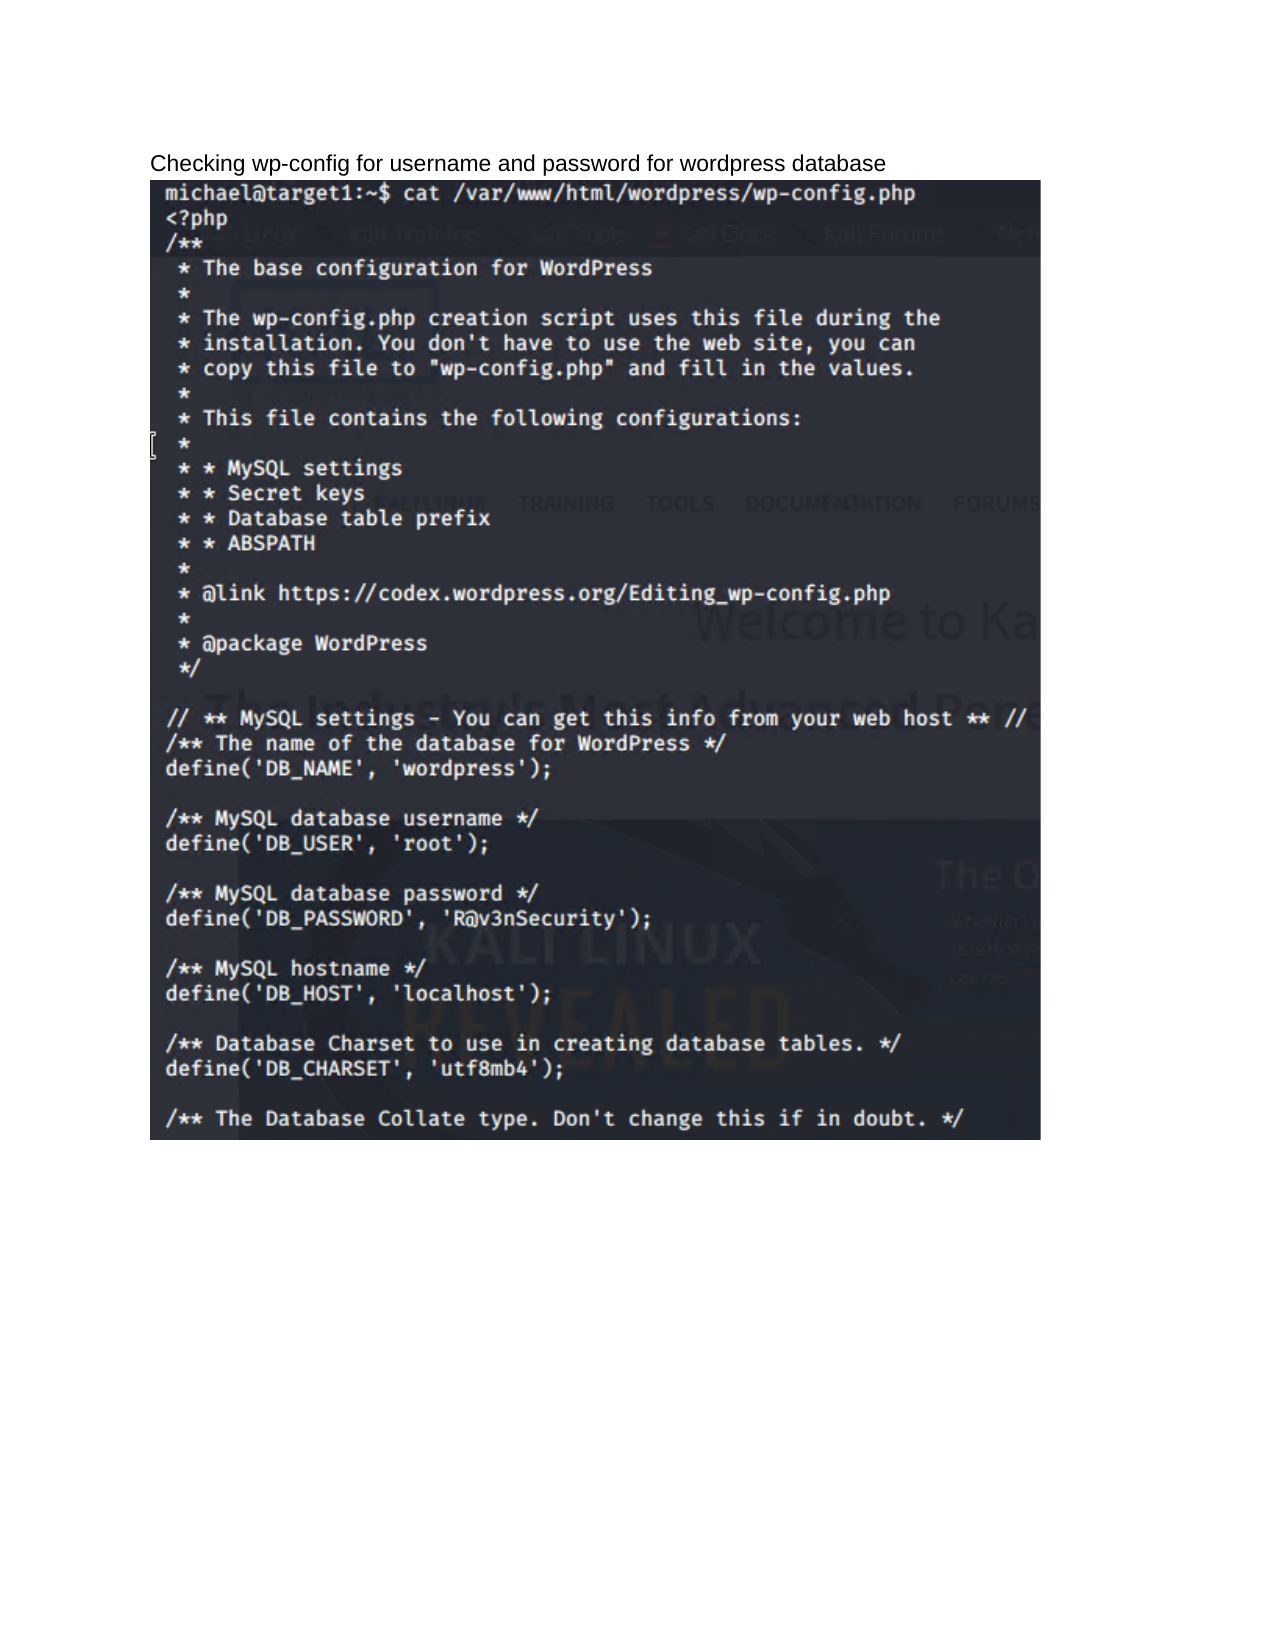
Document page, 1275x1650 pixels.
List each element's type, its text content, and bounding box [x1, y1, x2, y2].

text Checking wp-config for username and password for wordpress database [150, 150, 1125, 176]
picture [150, 180, 1041, 1140]
